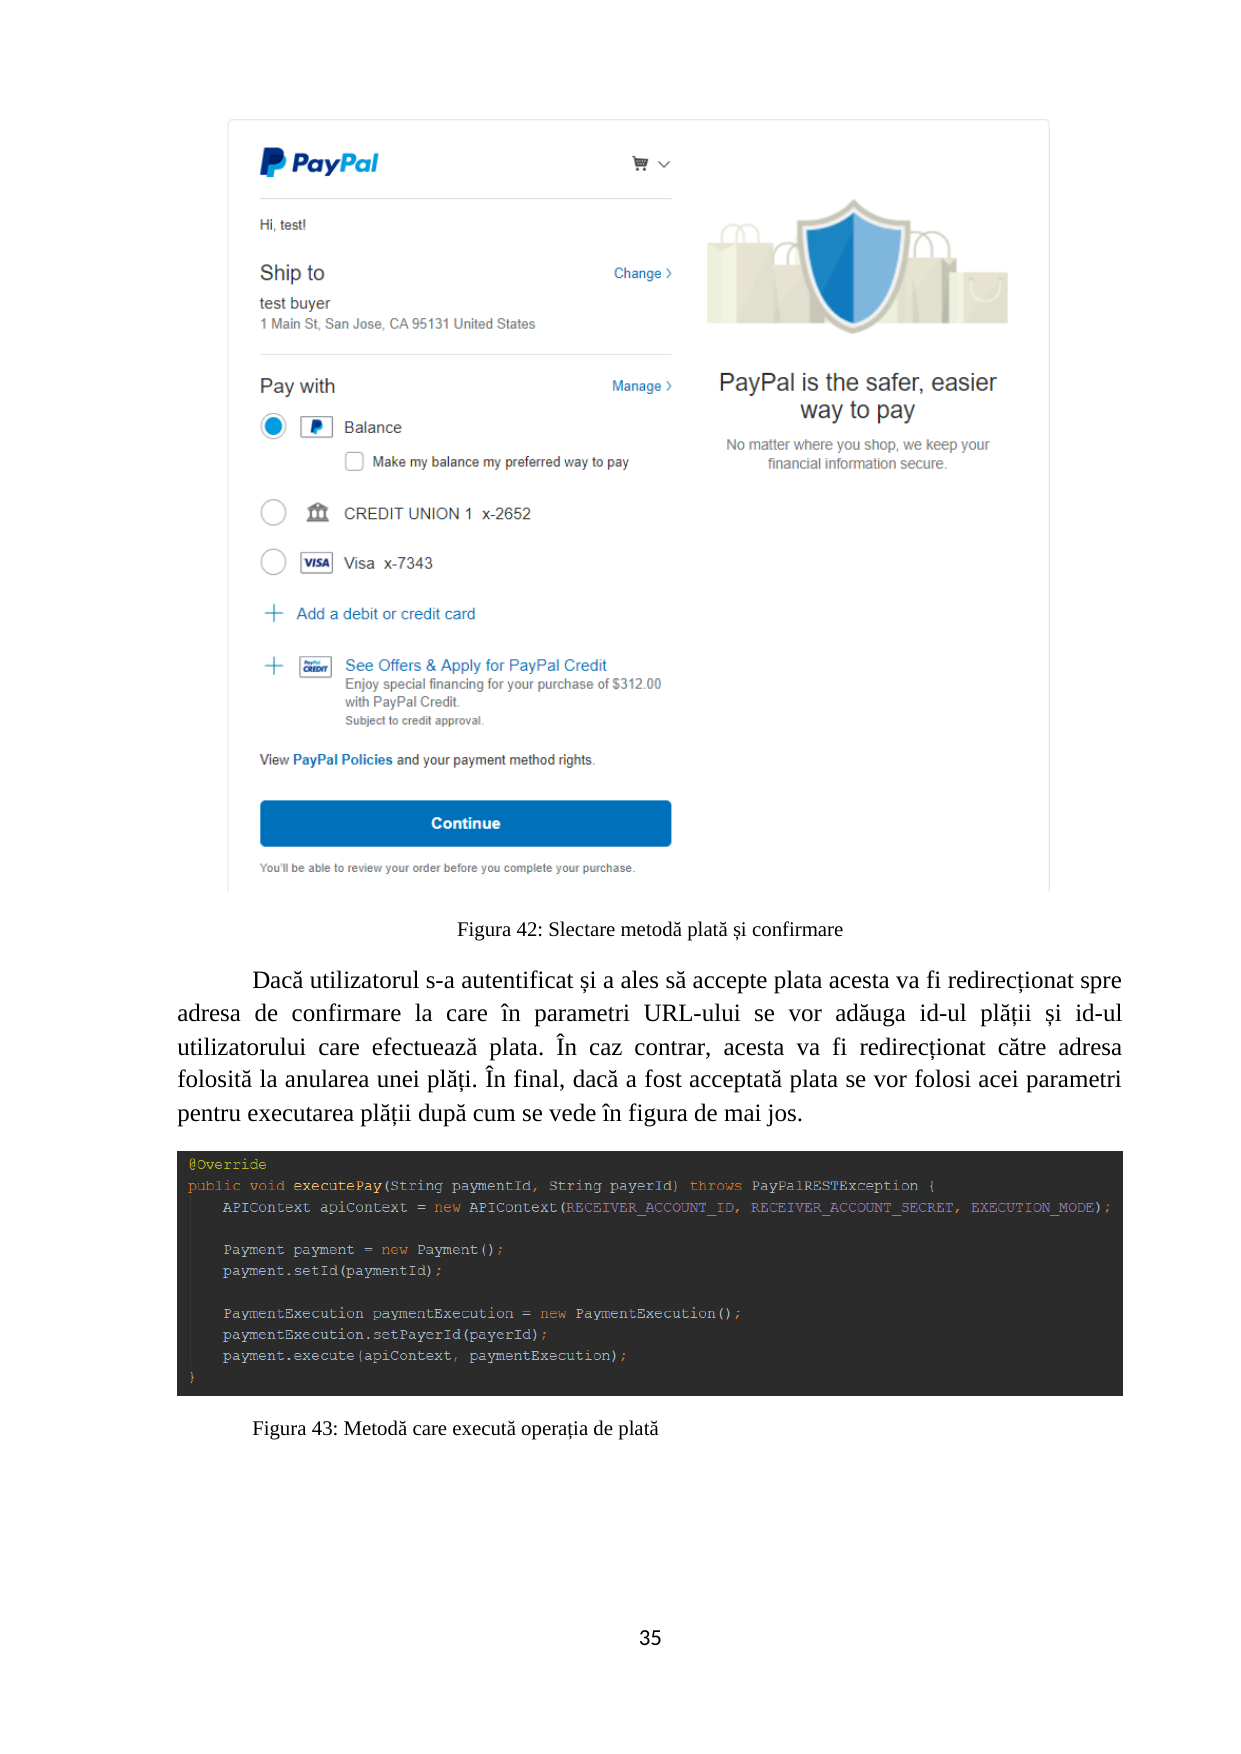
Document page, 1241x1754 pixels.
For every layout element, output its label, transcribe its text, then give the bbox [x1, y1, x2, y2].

text Dacă utilizatorul s-a autentificat și a ales să accepte plata acesta va fi redirecționat spre adresa de confirmare la care în parametri URL-ului se vor adăuga id-ul plății și id-ul utilizatorului care efectuează plata. În caz contrar, acesta va fi redirecționat către adresa folosită la anularea unei plăți. În final, dacă a fost acceptată plata se vor folosi acei parametri pentru executarea plății după cum se vede în figura de mai jos. [177, 966, 1123, 1126]
text Figura 42: Slectare metodă plată și confirmare [177, 917, 1123, 941]
text Figura 43: Metodă care execută operația de plată [177, 1416, 1123, 1440]
picture [177, 1151, 1123, 1396]
picture [176, 116, 1092, 892]
